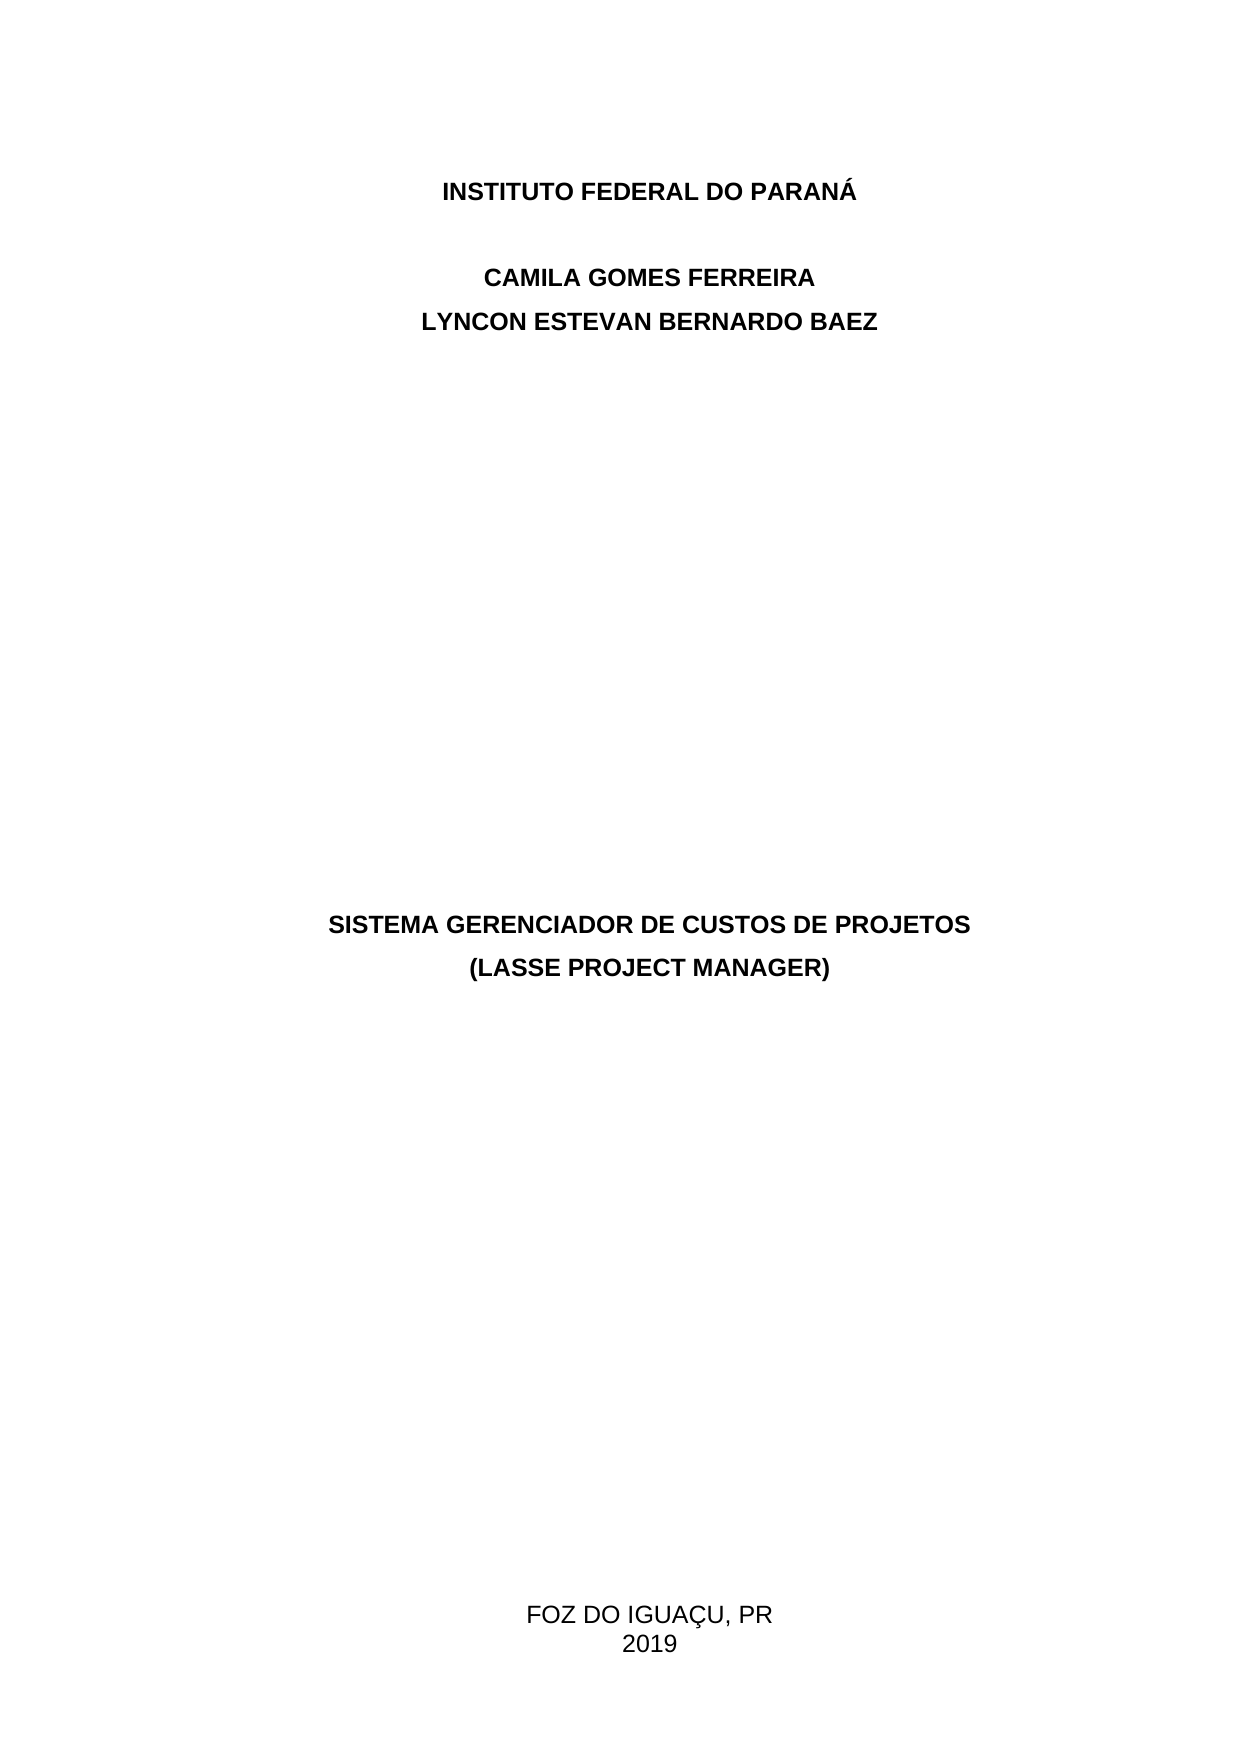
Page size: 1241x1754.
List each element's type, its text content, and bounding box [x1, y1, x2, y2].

text CAMILA GOMES FERREIRA [177, 263, 1122, 292]
text FOZ DO IGUAÇU, PR [177, 1600, 1122, 1629]
text SISTEMA GERENCIADOR DE CUSTOS DE PROJETOS [236, 910, 1063, 939]
text 2019 [177, 1629, 1122, 1658]
text LYNCON ESTEVAN BERNARDO BAEZ [177, 307, 1122, 335]
text INSTITUTO FEDERAL DO PARANÁ [177, 177, 1122, 206]
text (LASSE PROJECT MANAGER) [236, 953, 1063, 982]
